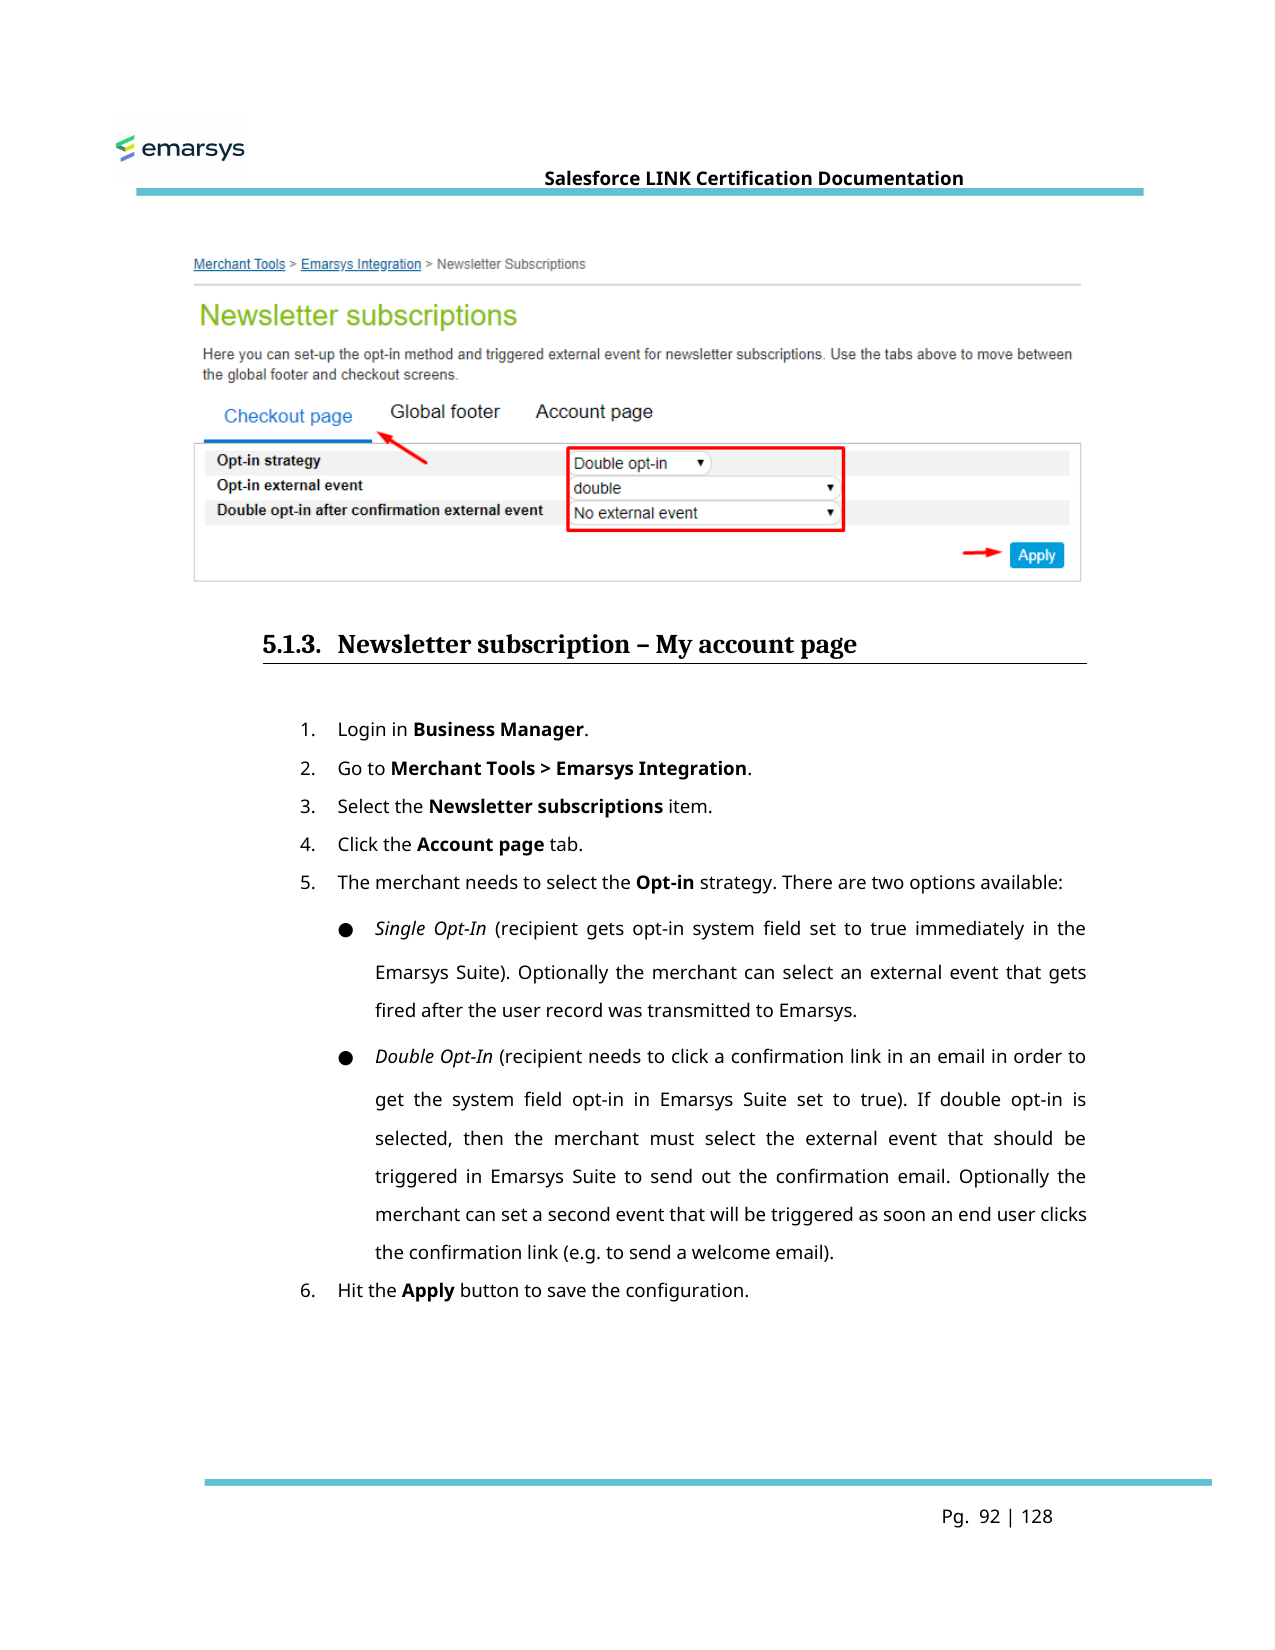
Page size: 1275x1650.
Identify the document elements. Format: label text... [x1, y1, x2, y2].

picture [136, 188, 1144, 196]
picture [187, 243, 1088, 592]
list Double Opt-In (recipient needs to click a confirmation link in an email in order to get the system field opt-in in Emarsys Suite set to true). If double opt-in is selected, then the merchant must select the external event that should be triggered in Emarsys Suite to send out the confirmation email. Optionally the merchant can set a second event that will be triggered as soon an end user clicks the confirmation link (e.g. to send a welcome email). [337, 1035, 1087, 1265]
picture [113, 111, 247, 185]
list Hit the Apply button to save the configuration. [300, 1278, 1087, 1303]
list The merchant needs to select the Opt-in strategy. There are two options available: [300, 869, 1087, 895]
list Go to Merchant Tools > Emarsys Integration. [300, 755, 1087, 780]
list Login in Business Manager. [300, 717, 1087, 742]
subtitle Newsletter subscription – My account page [262, 629, 1087, 664]
list Click the Account page tab. [300, 831, 1087, 857]
picture [204, 1479, 1212, 1486]
list Single Opt-In (recipient gets opt-in system field set to true immediately in the Emarsys Suite). Optionally the merchant can select an external event that gets fired after the user record was transmitted to Emarsys. [337, 908, 1087, 1023]
list Select the Newsletter subscriptions item. [300, 793, 1087, 819]
